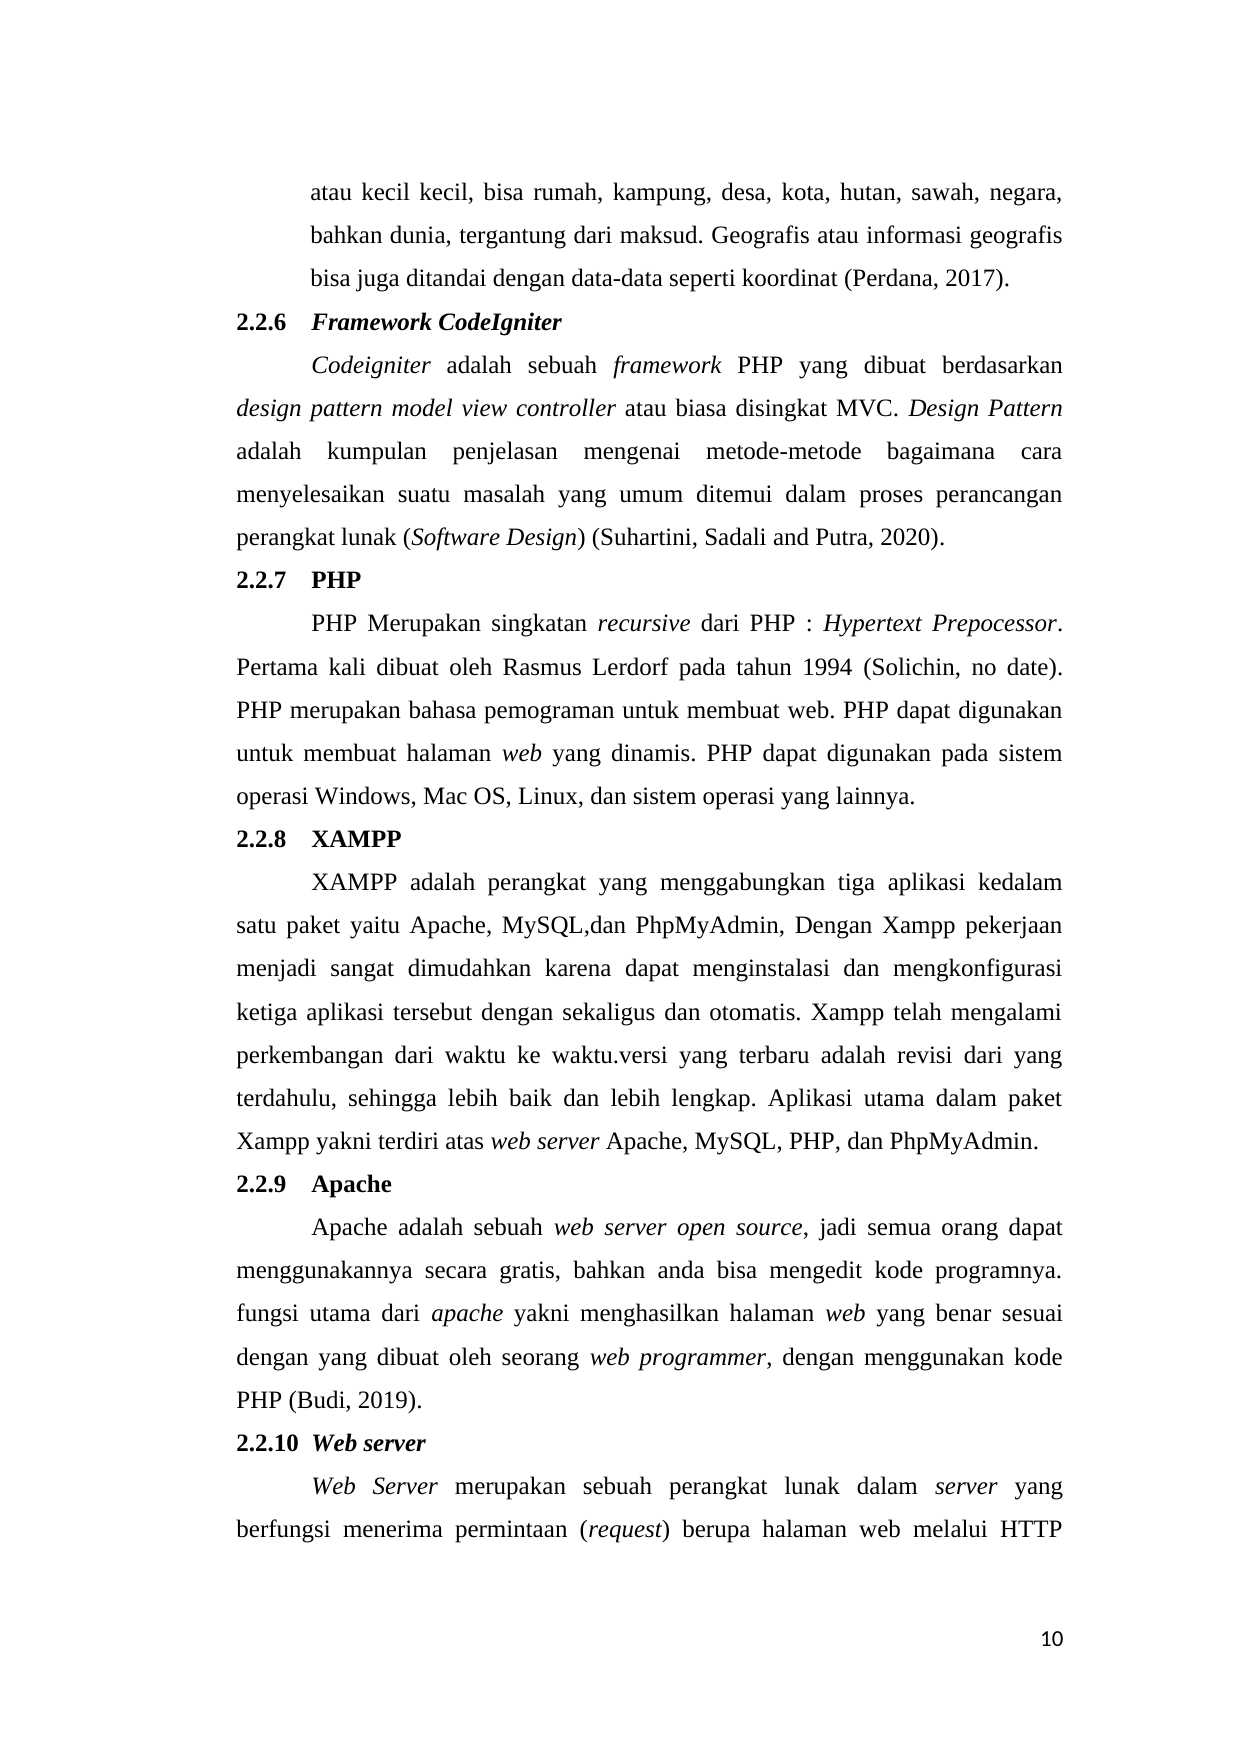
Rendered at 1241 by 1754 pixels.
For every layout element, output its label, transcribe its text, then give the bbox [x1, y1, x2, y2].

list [236, 177, 1063, 292]
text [236, 1471, 1063, 1543]
list Web server [236, 1428, 1063, 1457]
list XAMPP [236, 824, 1063, 853]
list Framework CodeIgniter [236, 307, 1063, 335]
text Codeigniter adalah sebuah framework PHP yang dibuat berdasarkan design pattern model view controller atau biasa disingkat MVC. Design Pattern adalah kumpulan penjelasan mengenai metode-metode bagaimana cara menyelesaikan suatu masalah yang umum ditemui dalam proses perancangan perangkat lunak (Software Design) (Suhartini, Sadali and Putra, 2020). [236, 350, 1063, 551]
text XAMPP adalah perangkat yang menggabungkan tiga aplikasi kedalam satu paket yaitu Apache, MySQL,dan PhpMyAdmin, Dengan Xampp pekerjaan menjadi sangat dimudahkan karena dapat menginstalasi dan mengkonfigurasi ketiga aplikasi tersebut dengan sekaligus dan otomatis. Xampp telah mengalami perkembangan dari waktu ke waktu.versi yang terbaru adalah revisi dari yang terdahulu, sehingga lebih baik dan lebih lengkap. Aplikasi utama dalam paket Xampp yakni terdiri atas web server Apache, MySQL, PHP, dan PhpMyAdmin. [236, 867, 1063, 1155]
text Apache adalah sebuah web server open source, jadi semua orang dapat menggunakannya secara gratis, bahkan anda bisa mengedit kode programnya. fungsi utama dari apache yakni menghasilkan halaman web yang benar sesuai dengan yang dibuat oleh seorang web programmer, dengan menggunakan kode PHP (Budi, 2019). [236, 1212, 1063, 1413]
list Apache [236, 1169, 1063, 1198]
text PHP Merupakan singkatan recursive dari PHP : Hypertext Prepocessor. Pertama kali dibuat oleh Rasmus Lerdorf pada tahun 1994 (Solichin, no date). PHP merupakan bahasa pemograman untuk membuat web. PHP dapat digunakan untuk membuat halaman web yang dinamis. PHP dapat digunakan pada sistem operasi Windows, Mac OS, Linux, dan sistem operasi yang lainnya. [236, 608, 1063, 810]
list PHP [236, 565, 1063, 594]
